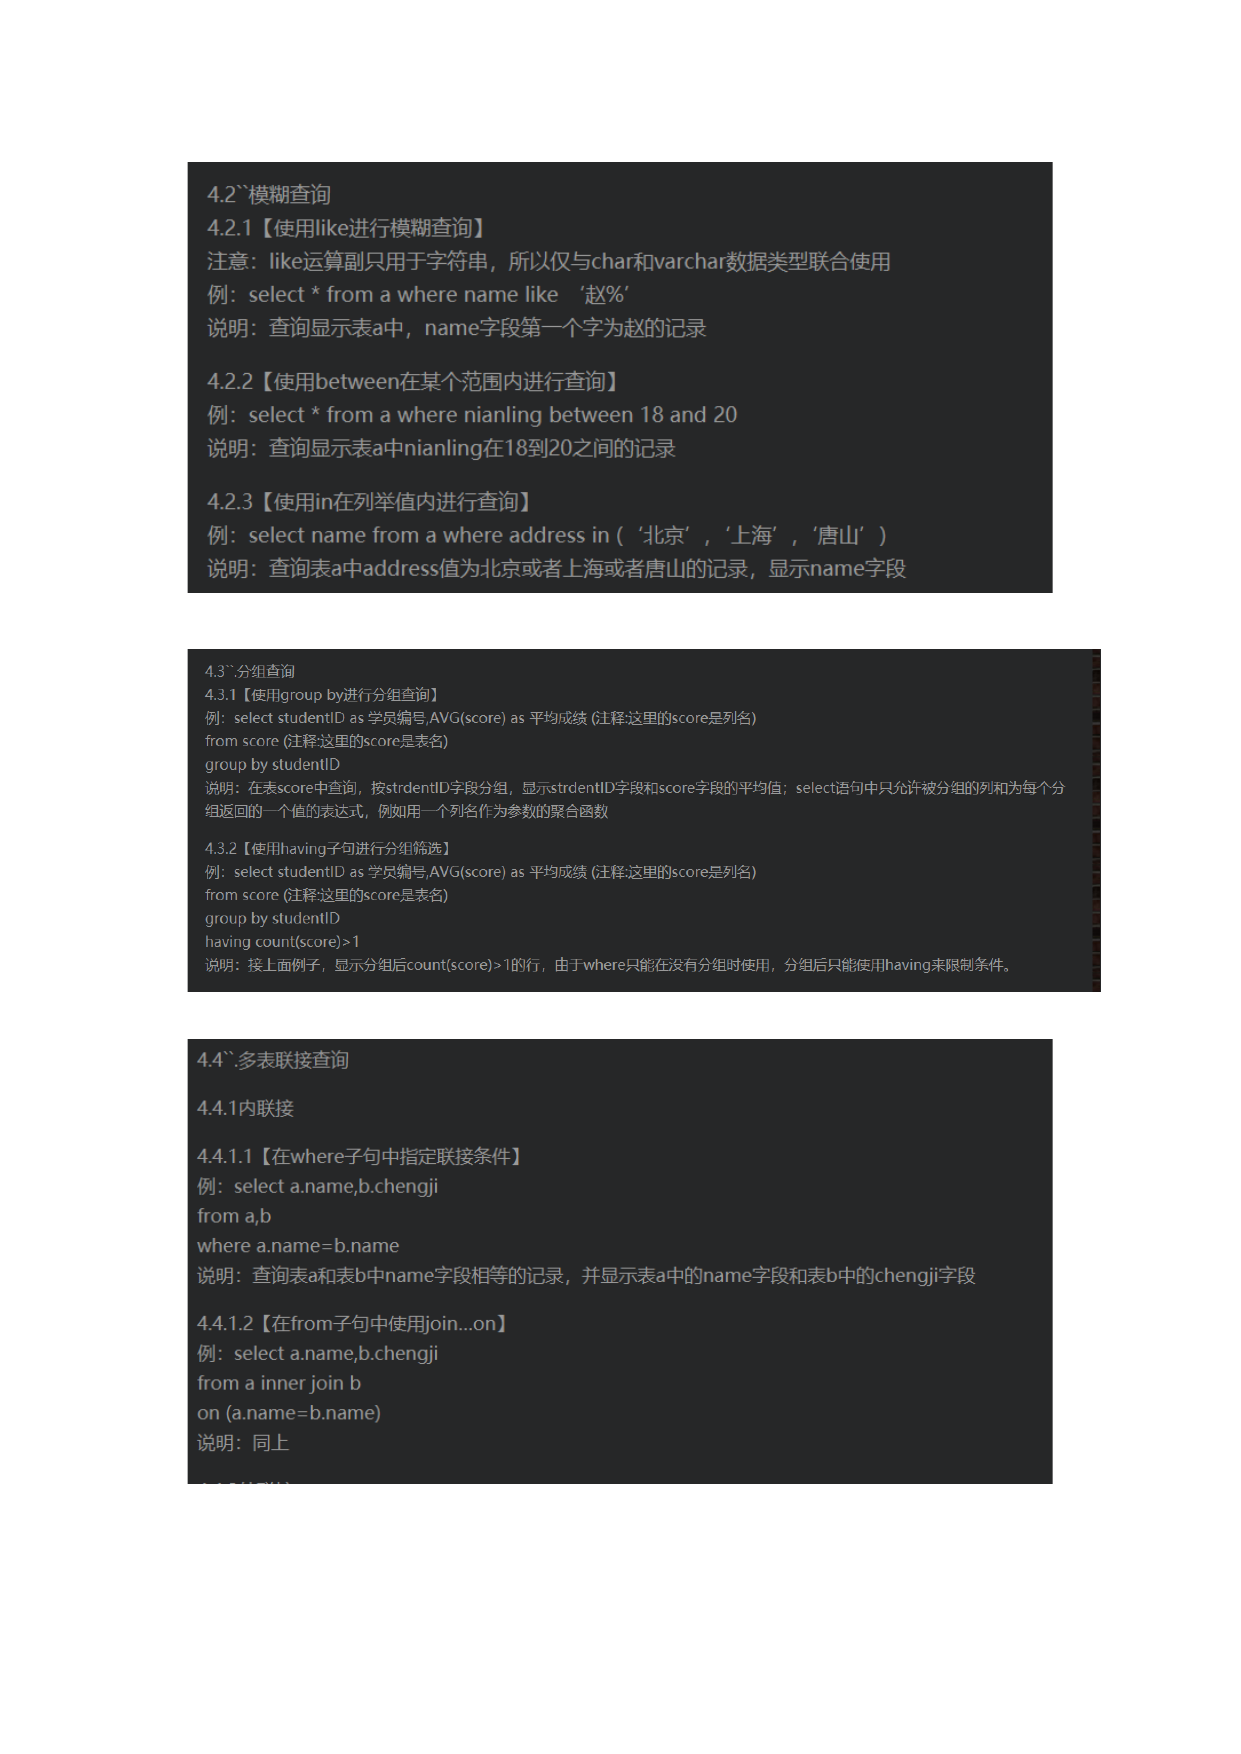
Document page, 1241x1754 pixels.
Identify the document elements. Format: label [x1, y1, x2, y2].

picture [187, 649, 1101, 992]
picture [187, 1039, 1053, 1484]
picture [187, 162, 1053, 593]
